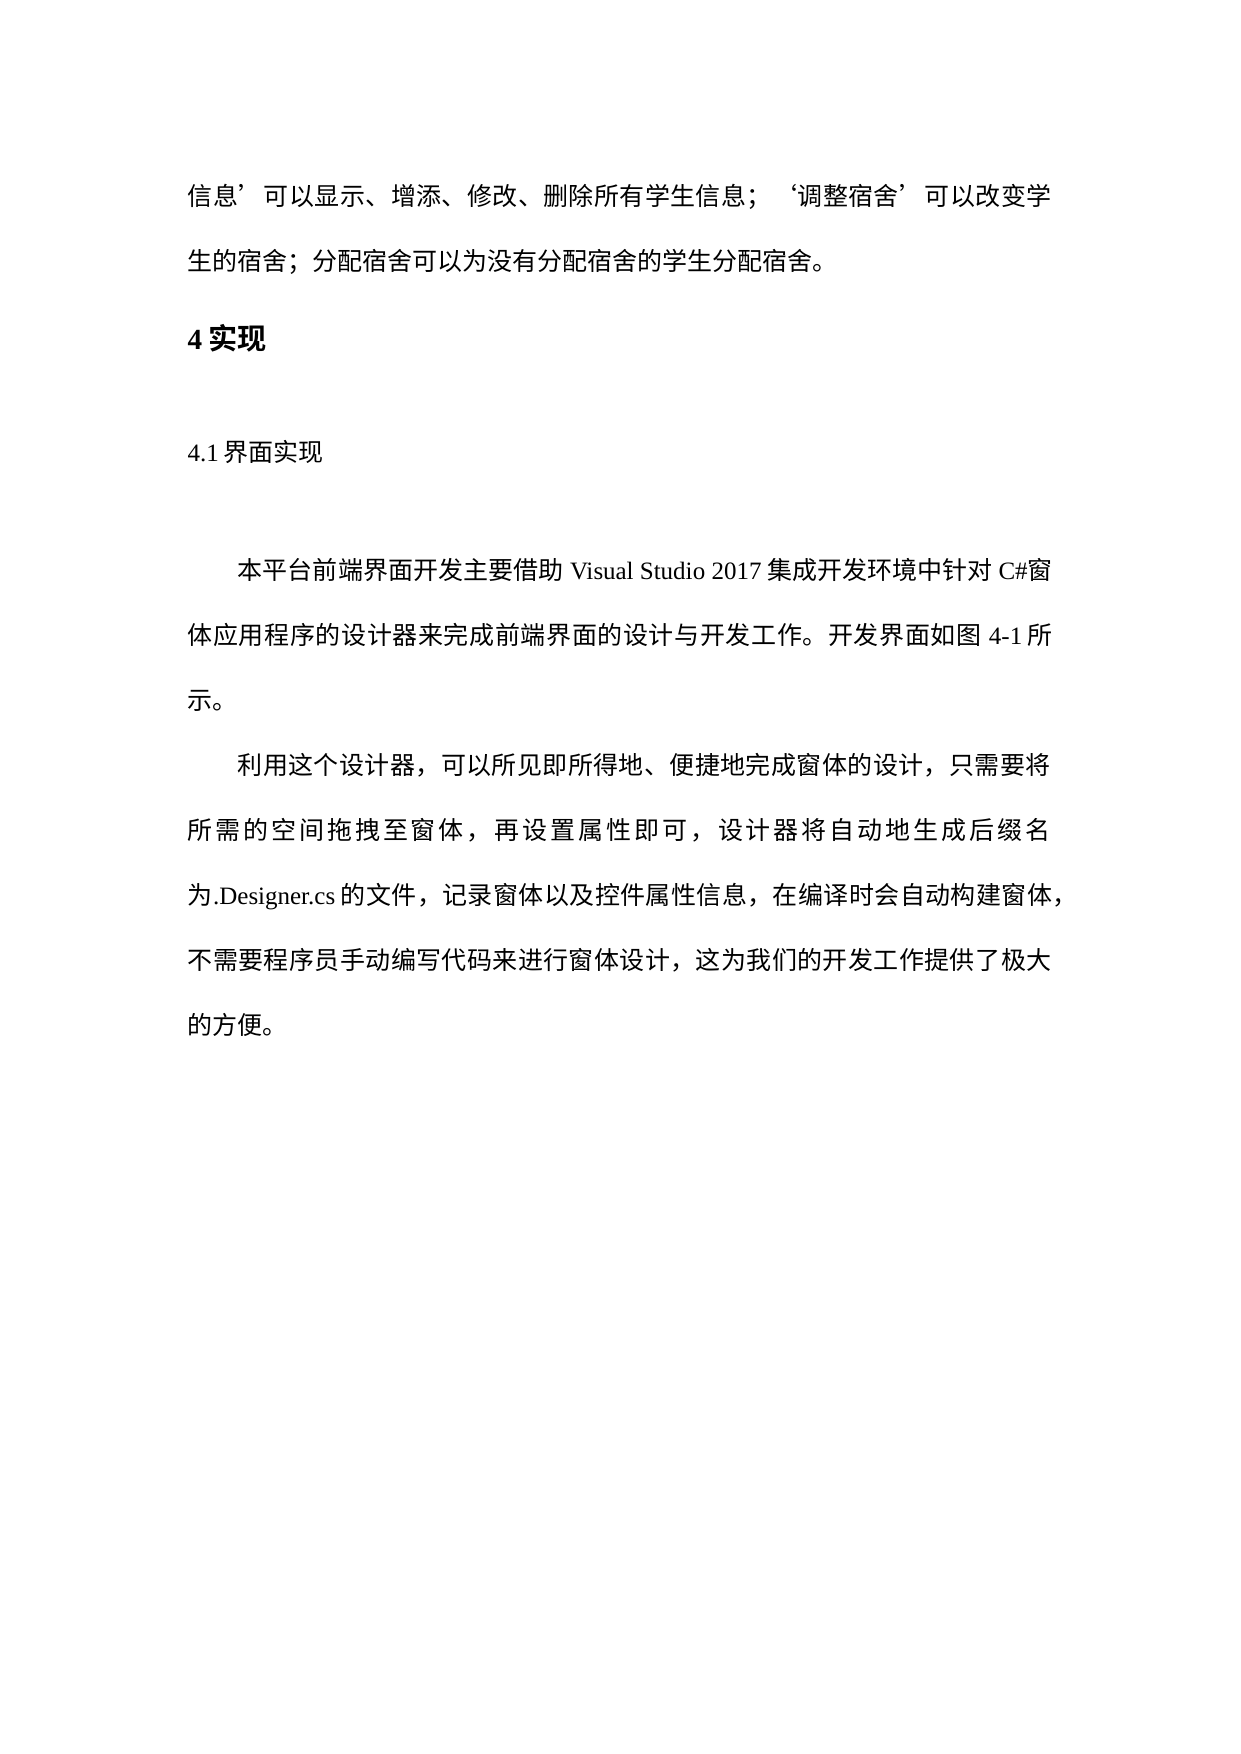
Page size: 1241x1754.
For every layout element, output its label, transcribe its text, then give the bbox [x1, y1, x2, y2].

subtitle 4.1界面实现 [187, 418, 1053, 483]
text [187, 162, 1053, 292]
subtitle 4实现 [187, 304, 1053, 369]
text 利用这个设计器，可以所见即所得地、便捷地完成窗体的设计，只需要将所需的空间拖拽至窗体，再设置属性即可，设计器将自动地生成后缀名为.Designer.cs的文件，记录窗体以及控件属性信息，在编译时会自动构建窗体，不需要程序员手动编写代码来进行窗体设计，这为我们的开发工作提供了极大的方便。 [187, 731, 1053, 1056]
text 本平台前端界面开发主要借助Visual Studio 2017集成开发环境中针对C#窗体应用程序的设计器来完成前端界面的设计与开发工作。开发界面如图4-1所示。 [187, 536, 1053, 731]
